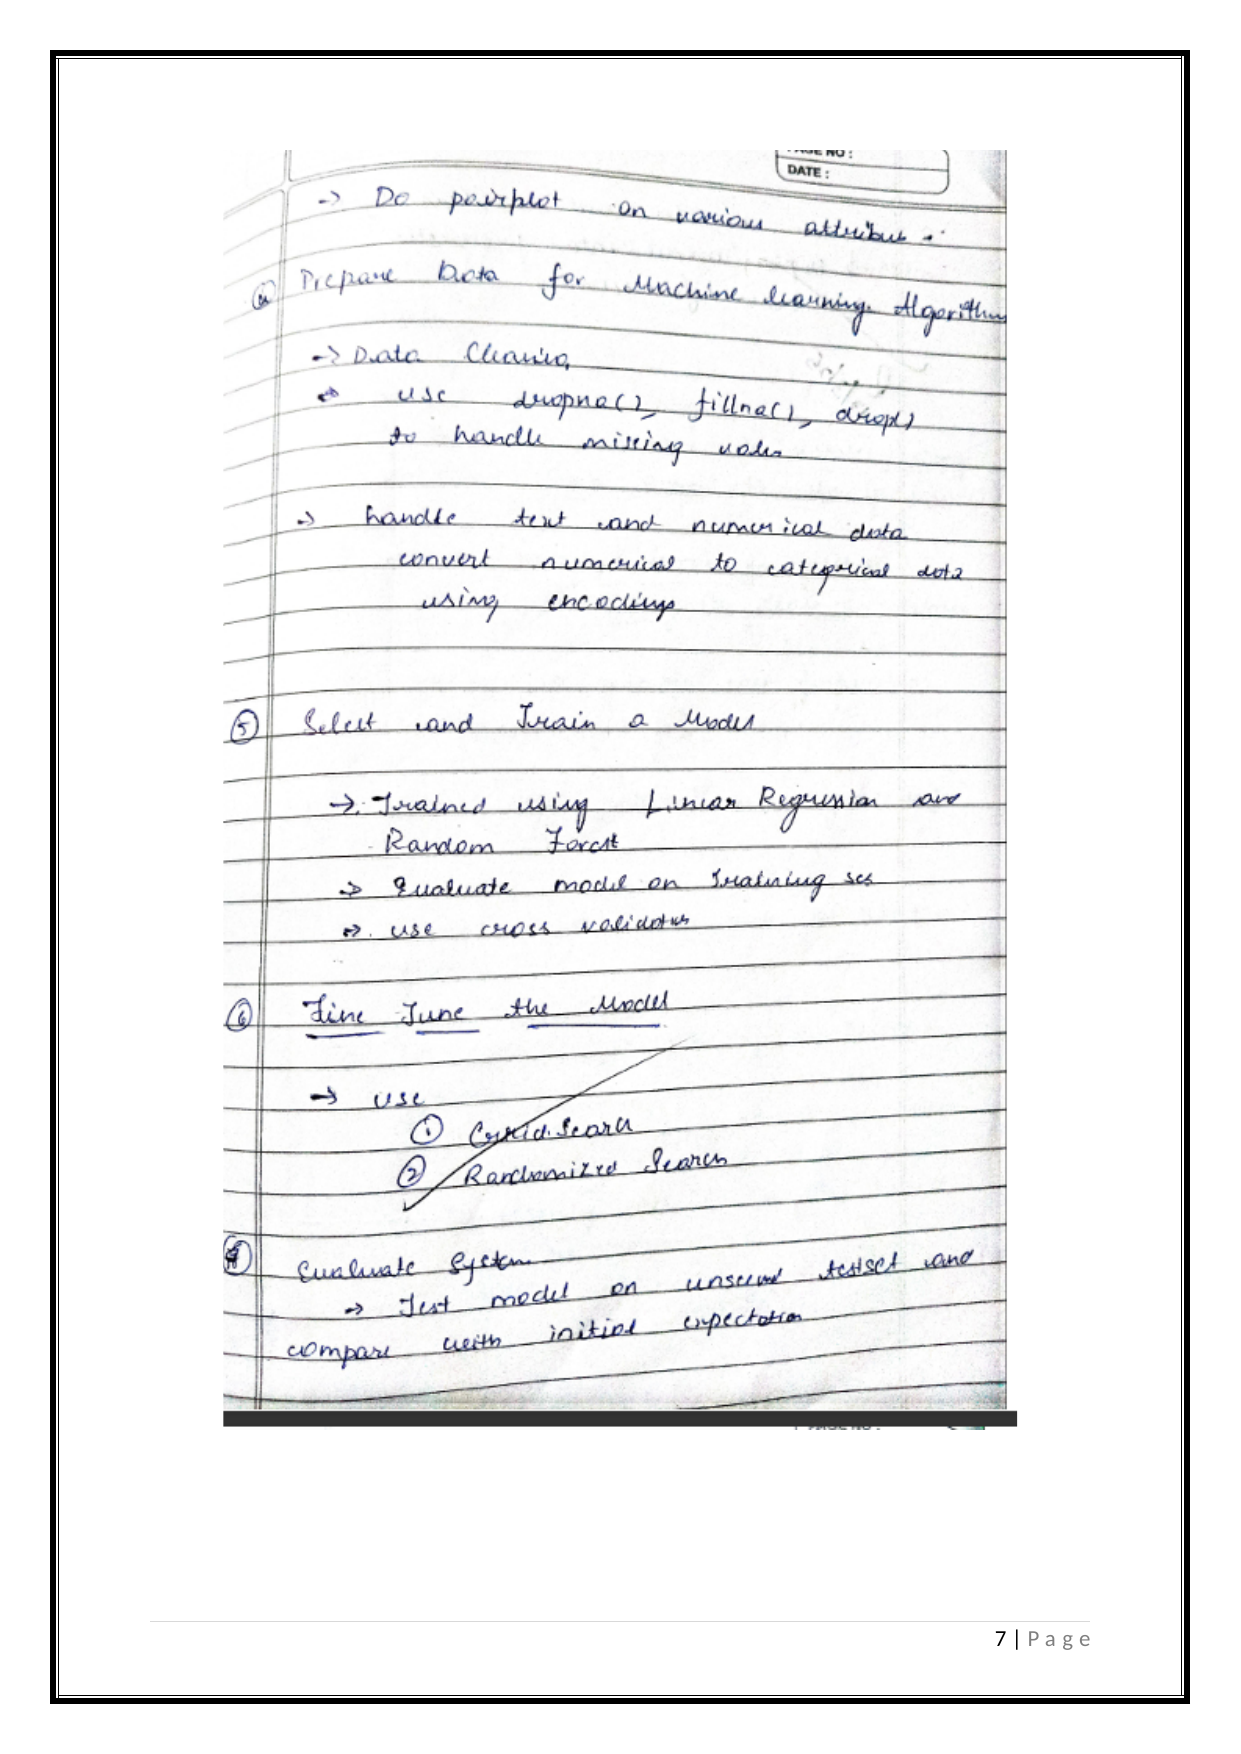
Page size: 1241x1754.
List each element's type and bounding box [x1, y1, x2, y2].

picture [223, 150, 1018, 1430]
